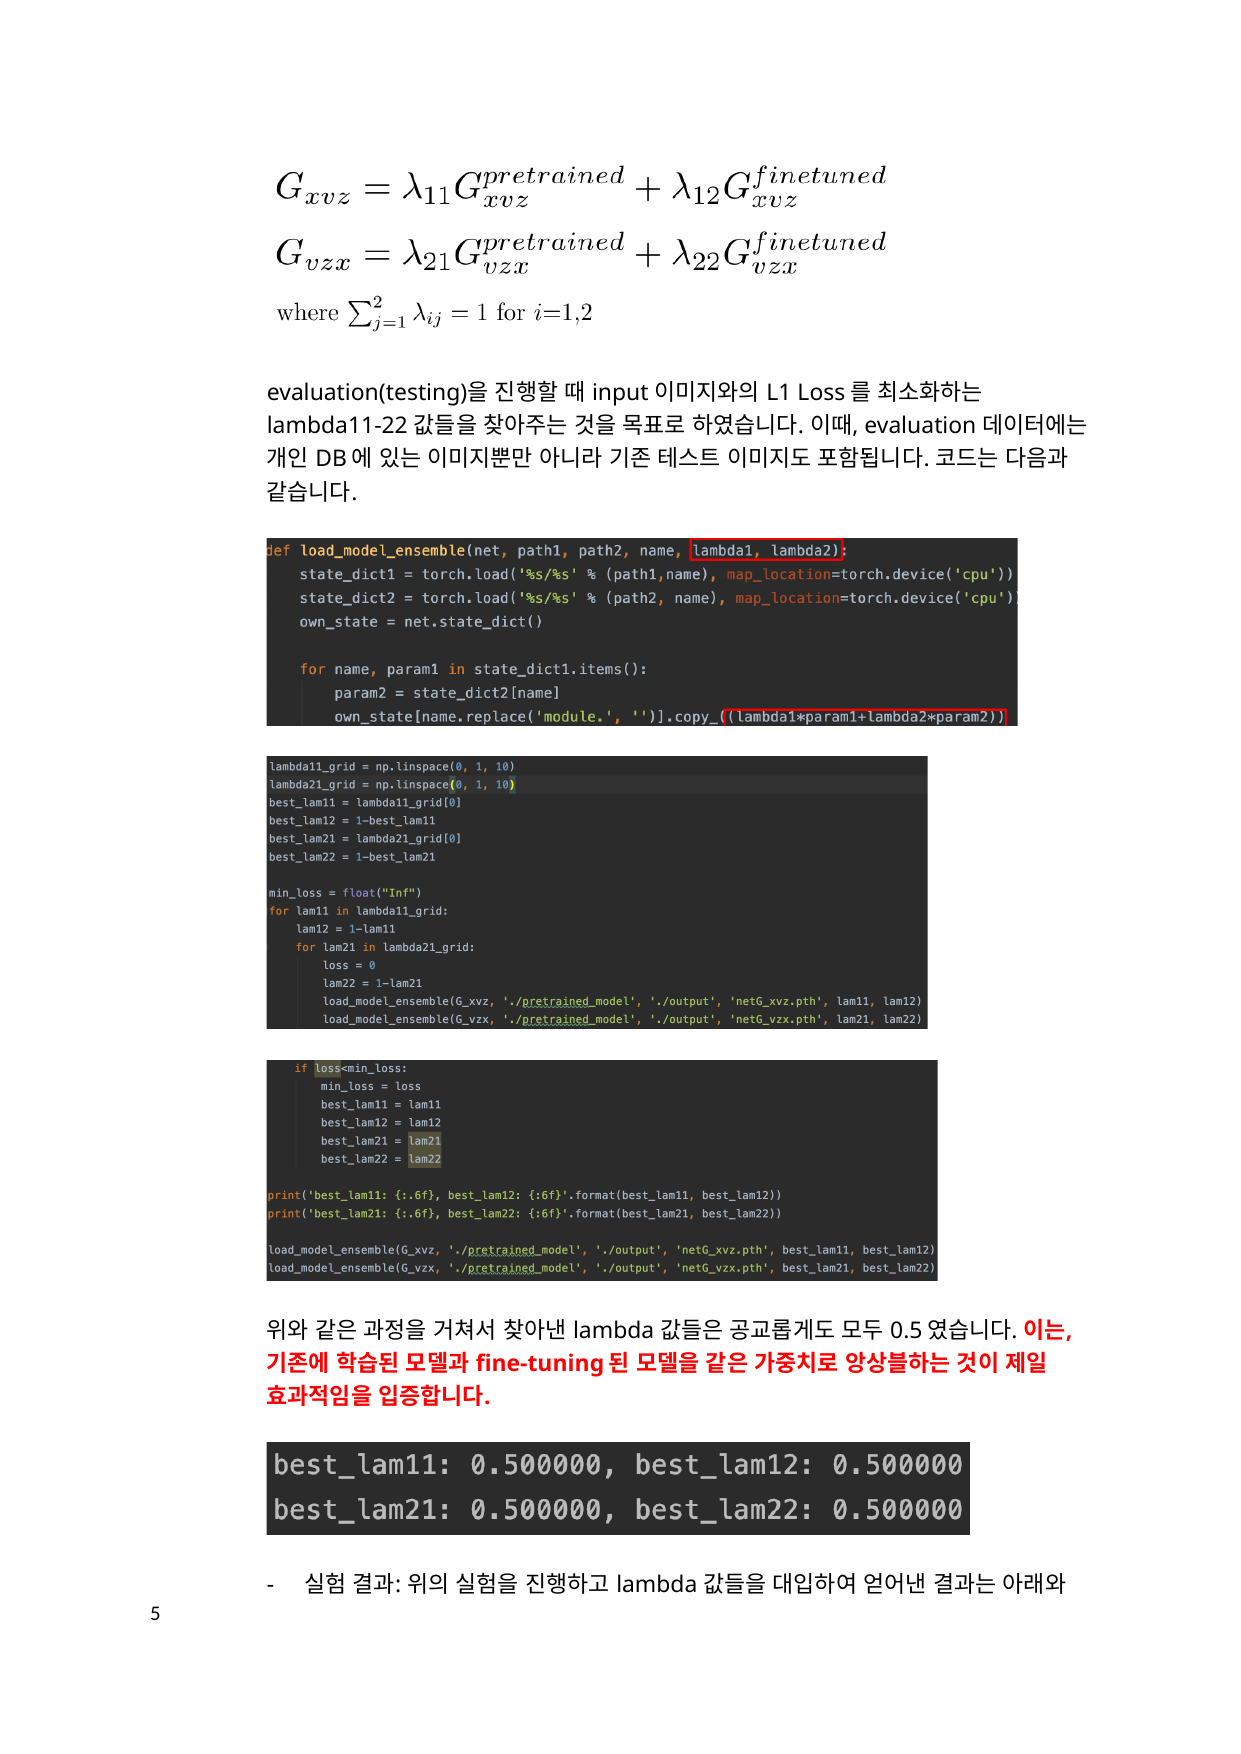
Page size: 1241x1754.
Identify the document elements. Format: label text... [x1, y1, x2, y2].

list evaluation(testing)을 진행할 때 input 이미지와의 L1 Loss를 최소화하는 lambda11-22 값들을 찾아주는 것을 목표로 하였습니다. 이때, evaluation 데이터에는 개인 DB에 있는 이미지뿐만 아니라 기존 테스트 이미지도 포함됩니다. 코드는 다음과 같습니다. [267, 373, 1090, 507]
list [267, 1566, 1090, 1599]
picture [266, 150, 907, 343]
picture [266, 756, 928, 1029]
picture [266, 1442, 970, 1535]
picture [266, 1060, 938, 1281]
list 위와 같은 과정을 거쳐서 찾아낸 lambda 값들은 공교롭게도 모두 0.5였습니다. 이는, 기존에 학습된 모델과 fine-tuning된 모델을 같은 가중치로 앙상블하는 것이 제일 효과적임을 입증합니다. [267, 1311, 1090, 1411]
picture [266, 538, 1018, 726]
